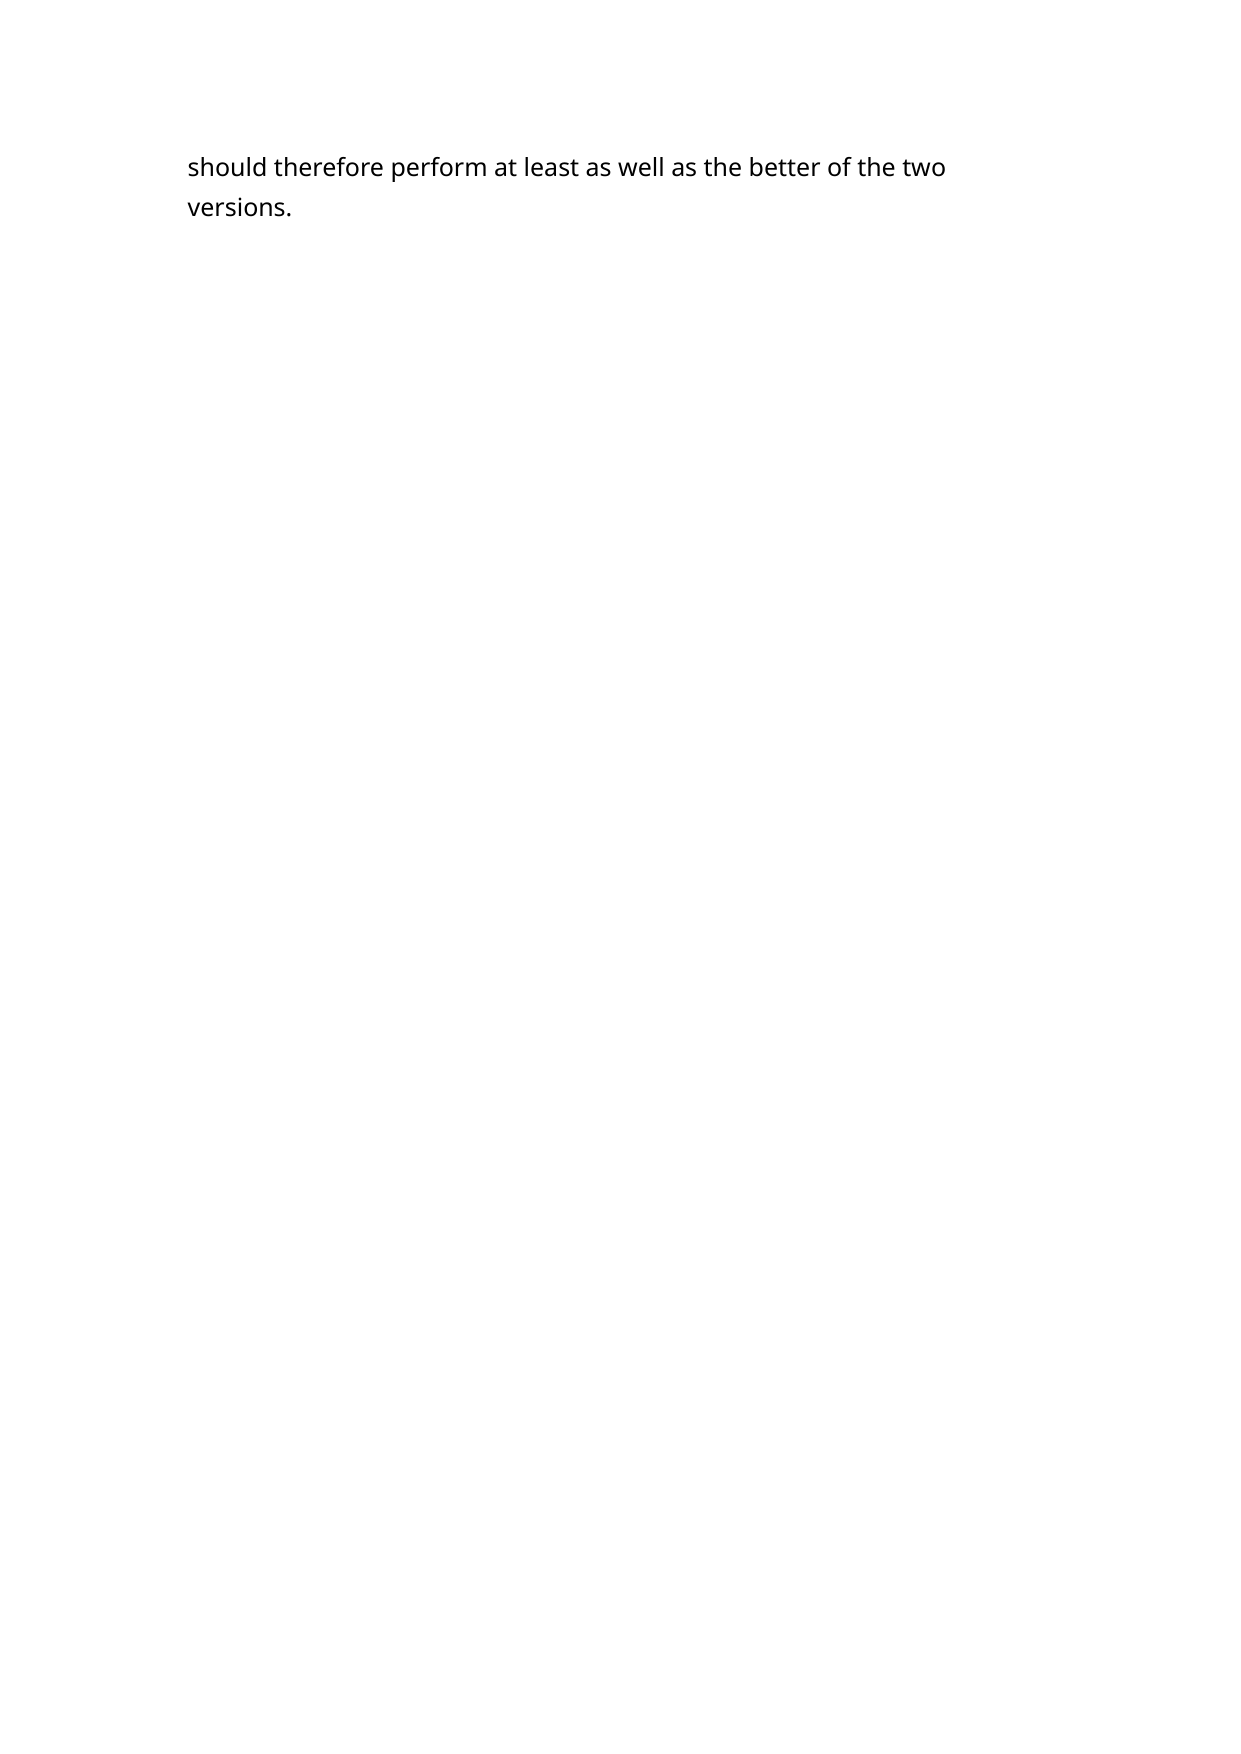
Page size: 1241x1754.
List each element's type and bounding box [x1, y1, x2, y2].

text [187, 150, 1053, 223]
